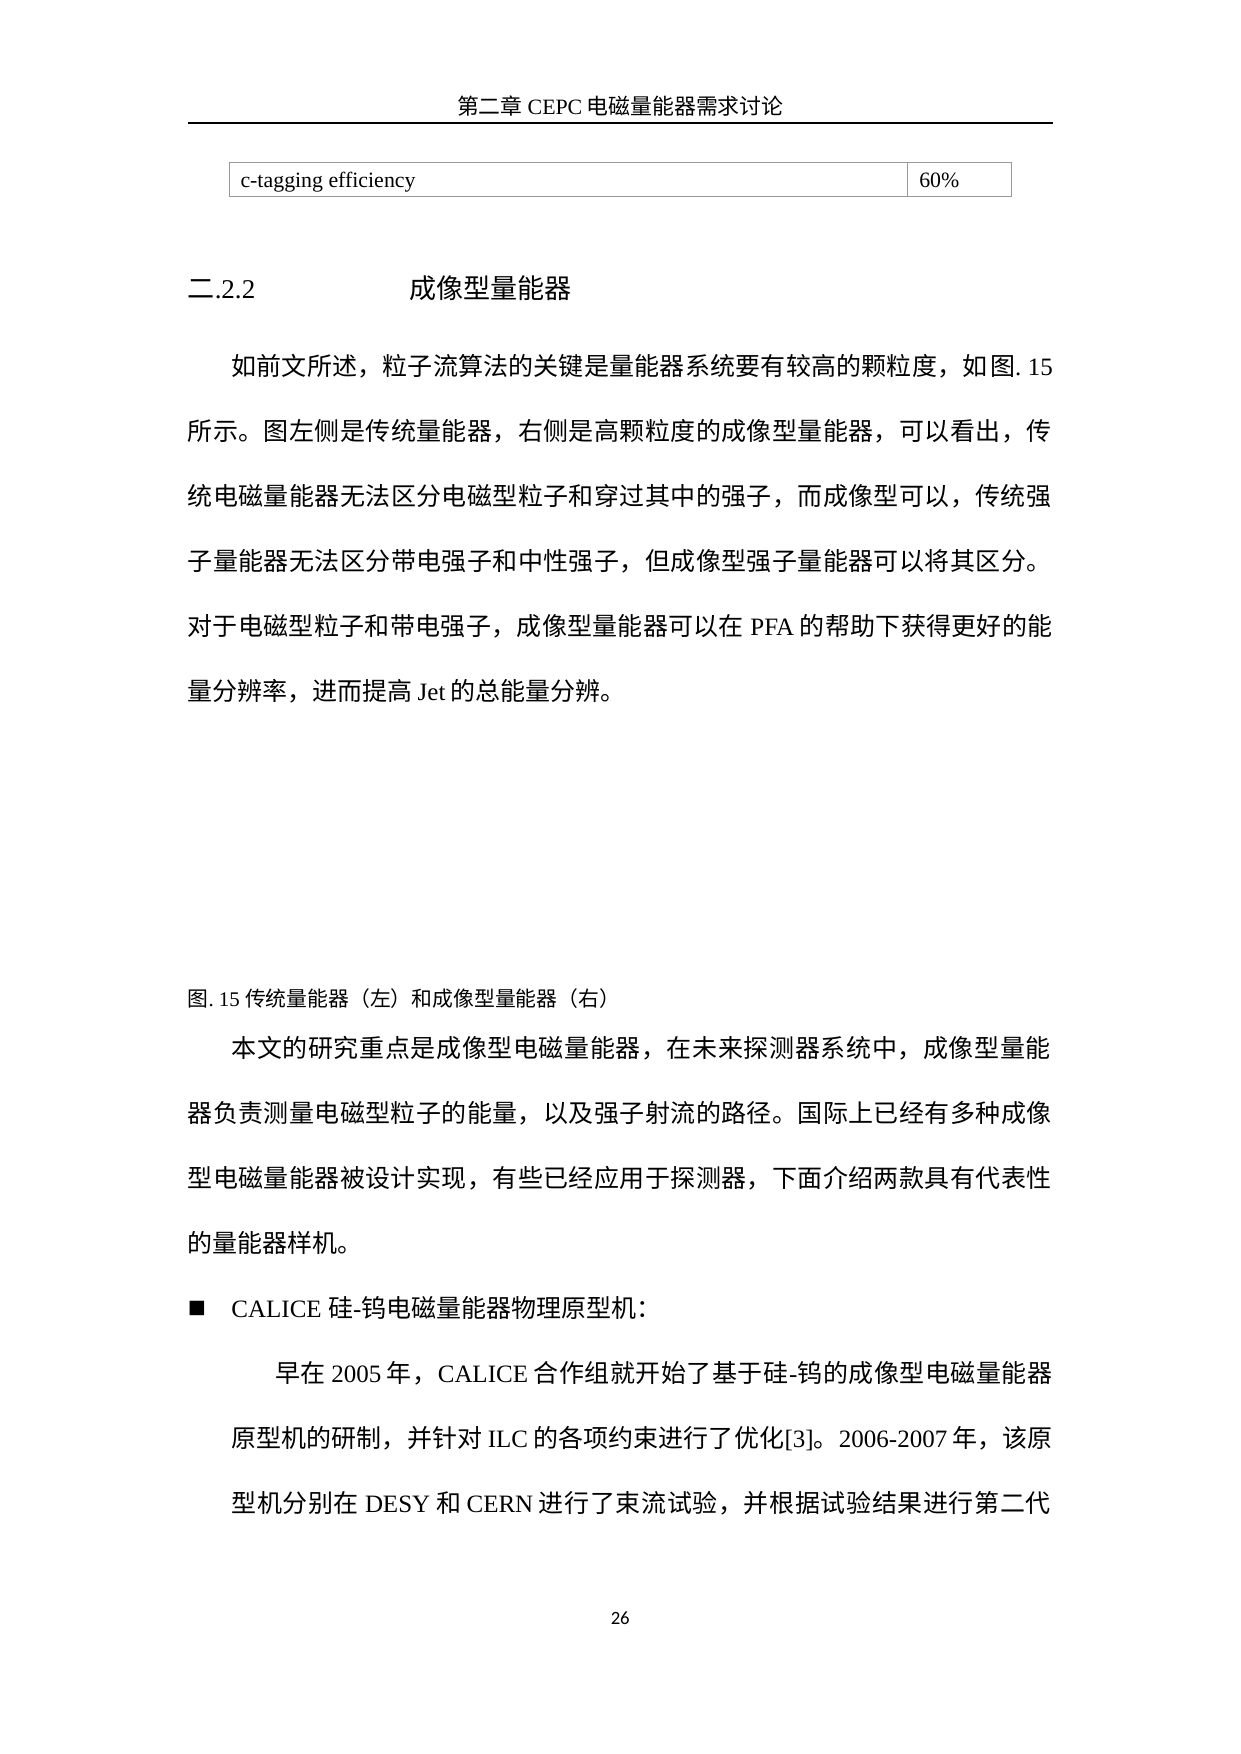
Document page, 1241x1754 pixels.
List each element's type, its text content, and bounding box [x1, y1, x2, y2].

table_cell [230, 163, 907, 196]
list CALICE 硅-钨电磁量能器物理原型机： [187, 1274, 1053, 1339]
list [231, 1339, 1053, 1534]
text 图. 15 传统量能器（左）和成像型量能器（右） [187, 982, 1053, 1014]
subtitle 成像型量能器 [187, 254, 1053, 319]
text 本文的研究重点是成像型电磁量能器，在未来探测器系统中，成像型量能器负责测量电磁型粒子的能量，以及强子射流的路径。国际上已经有多种成像型电磁量能器被设计实现，有些已经应用于探测器，下面介绍两款具有代表性的量能器样机。 [187, 1014, 1053, 1274]
text 如前文所述，粒子流算法的关键是量能器系统要有较高的颗粒度，如图. 15所示。图左侧是传统量能器，右侧是高颗粒度的成像型量能器，可以看出，传统电磁量能器无法区分电磁型粒子和穿过其中的强子，而成像型可以，传统强子量能器无法区分带电强子和中性强子，但成像型强子量能器可以将其区分。对于电磁型粒子和带电强子，成像型量能器可以在PFA的帮助下获得更好的能量分辨率，进而提高Jet的总能量分辨。 [187, 332, 1053, 722]
table_cell 3-4% 90% 60% [908, 163, 1011, 196]
